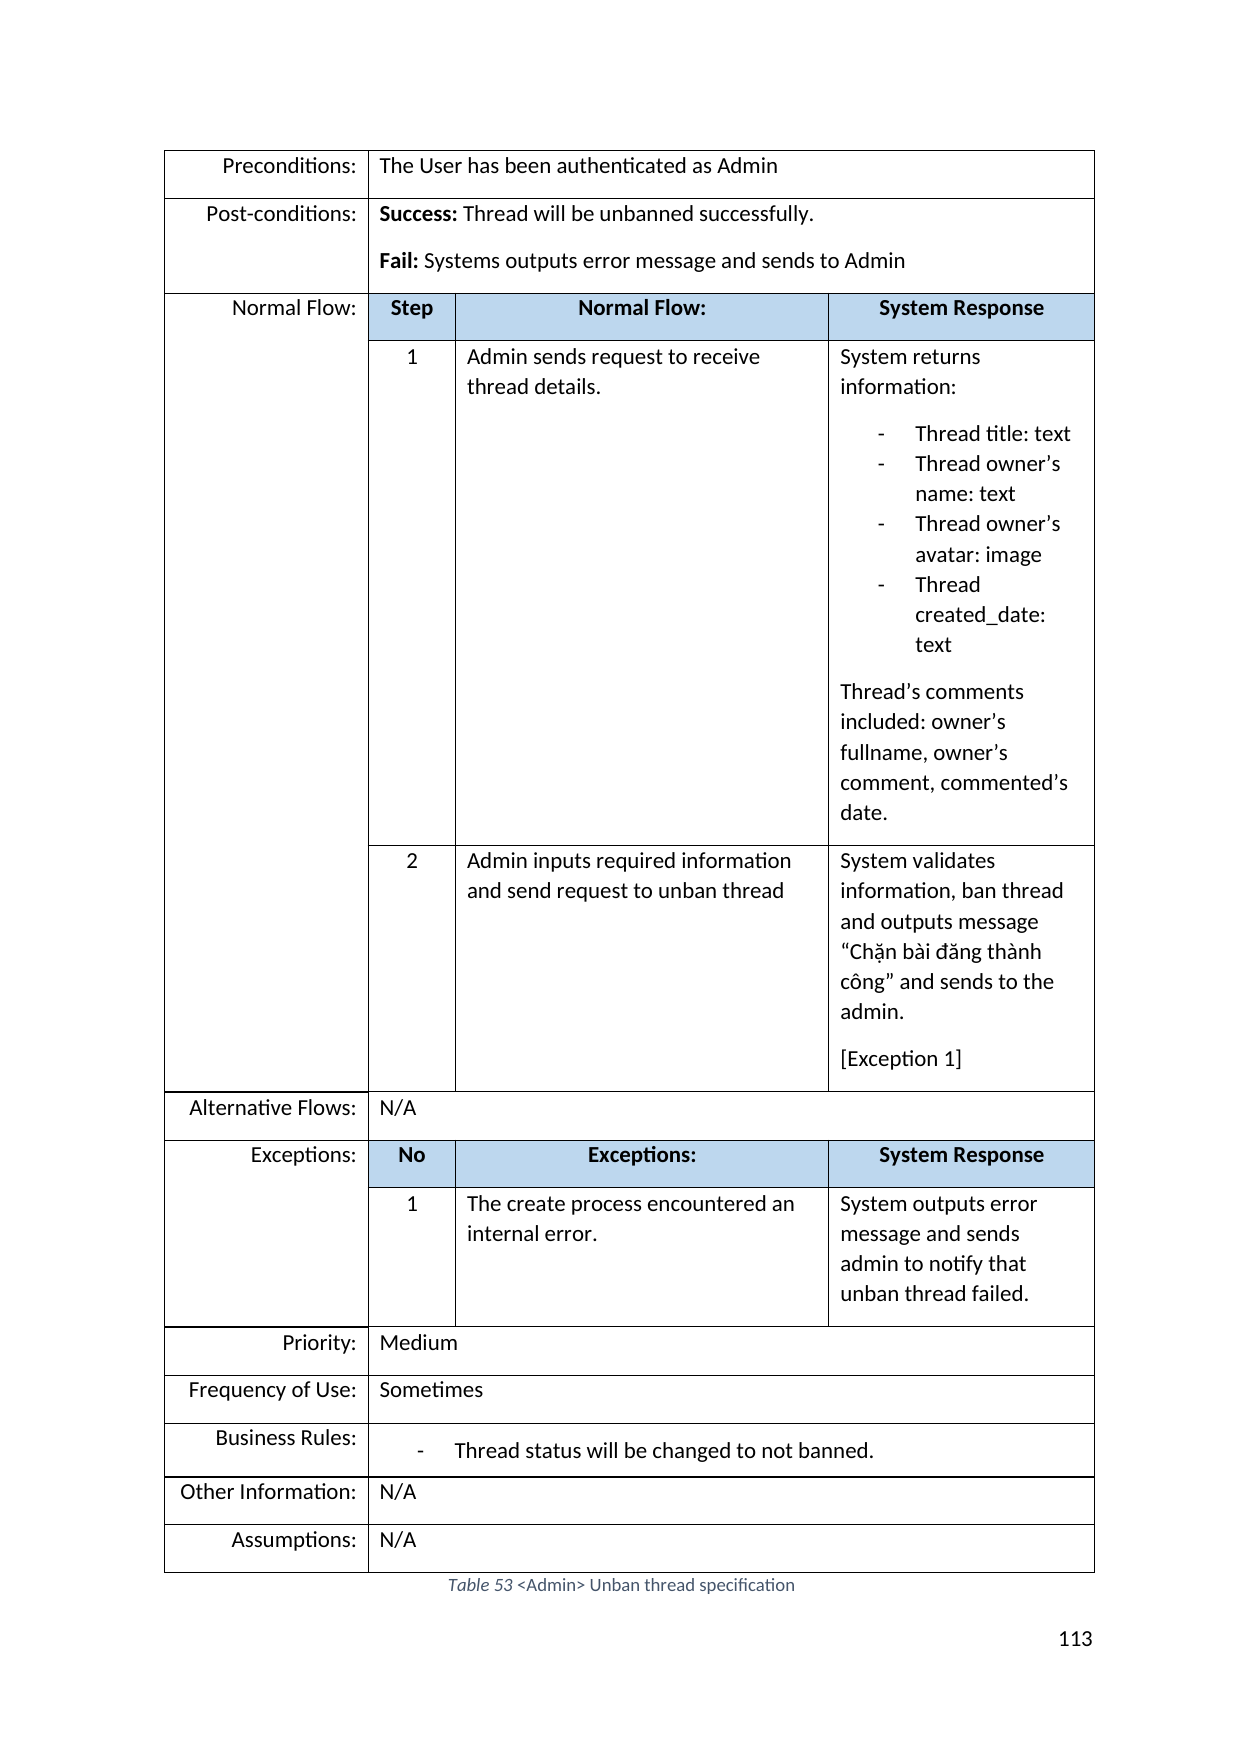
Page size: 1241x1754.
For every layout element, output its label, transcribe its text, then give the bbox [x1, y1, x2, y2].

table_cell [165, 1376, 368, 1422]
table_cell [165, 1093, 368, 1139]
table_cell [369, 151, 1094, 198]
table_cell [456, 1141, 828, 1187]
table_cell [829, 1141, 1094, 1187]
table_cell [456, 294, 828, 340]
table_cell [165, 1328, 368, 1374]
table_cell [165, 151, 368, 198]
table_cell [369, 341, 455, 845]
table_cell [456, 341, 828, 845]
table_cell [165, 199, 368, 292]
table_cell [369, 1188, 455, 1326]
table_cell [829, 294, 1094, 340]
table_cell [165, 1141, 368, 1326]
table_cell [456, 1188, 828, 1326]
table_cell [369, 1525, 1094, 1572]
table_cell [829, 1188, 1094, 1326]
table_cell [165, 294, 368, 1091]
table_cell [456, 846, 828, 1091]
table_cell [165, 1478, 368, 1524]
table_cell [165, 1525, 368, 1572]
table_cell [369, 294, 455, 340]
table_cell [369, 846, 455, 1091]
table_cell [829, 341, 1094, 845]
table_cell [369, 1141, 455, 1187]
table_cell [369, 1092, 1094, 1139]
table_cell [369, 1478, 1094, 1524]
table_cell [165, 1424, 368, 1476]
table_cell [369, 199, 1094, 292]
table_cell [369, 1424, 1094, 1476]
text Table 53 <Admin> Unban thread specification [150, 1573, 1093, 1596]
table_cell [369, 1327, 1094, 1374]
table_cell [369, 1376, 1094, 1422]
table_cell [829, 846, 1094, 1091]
